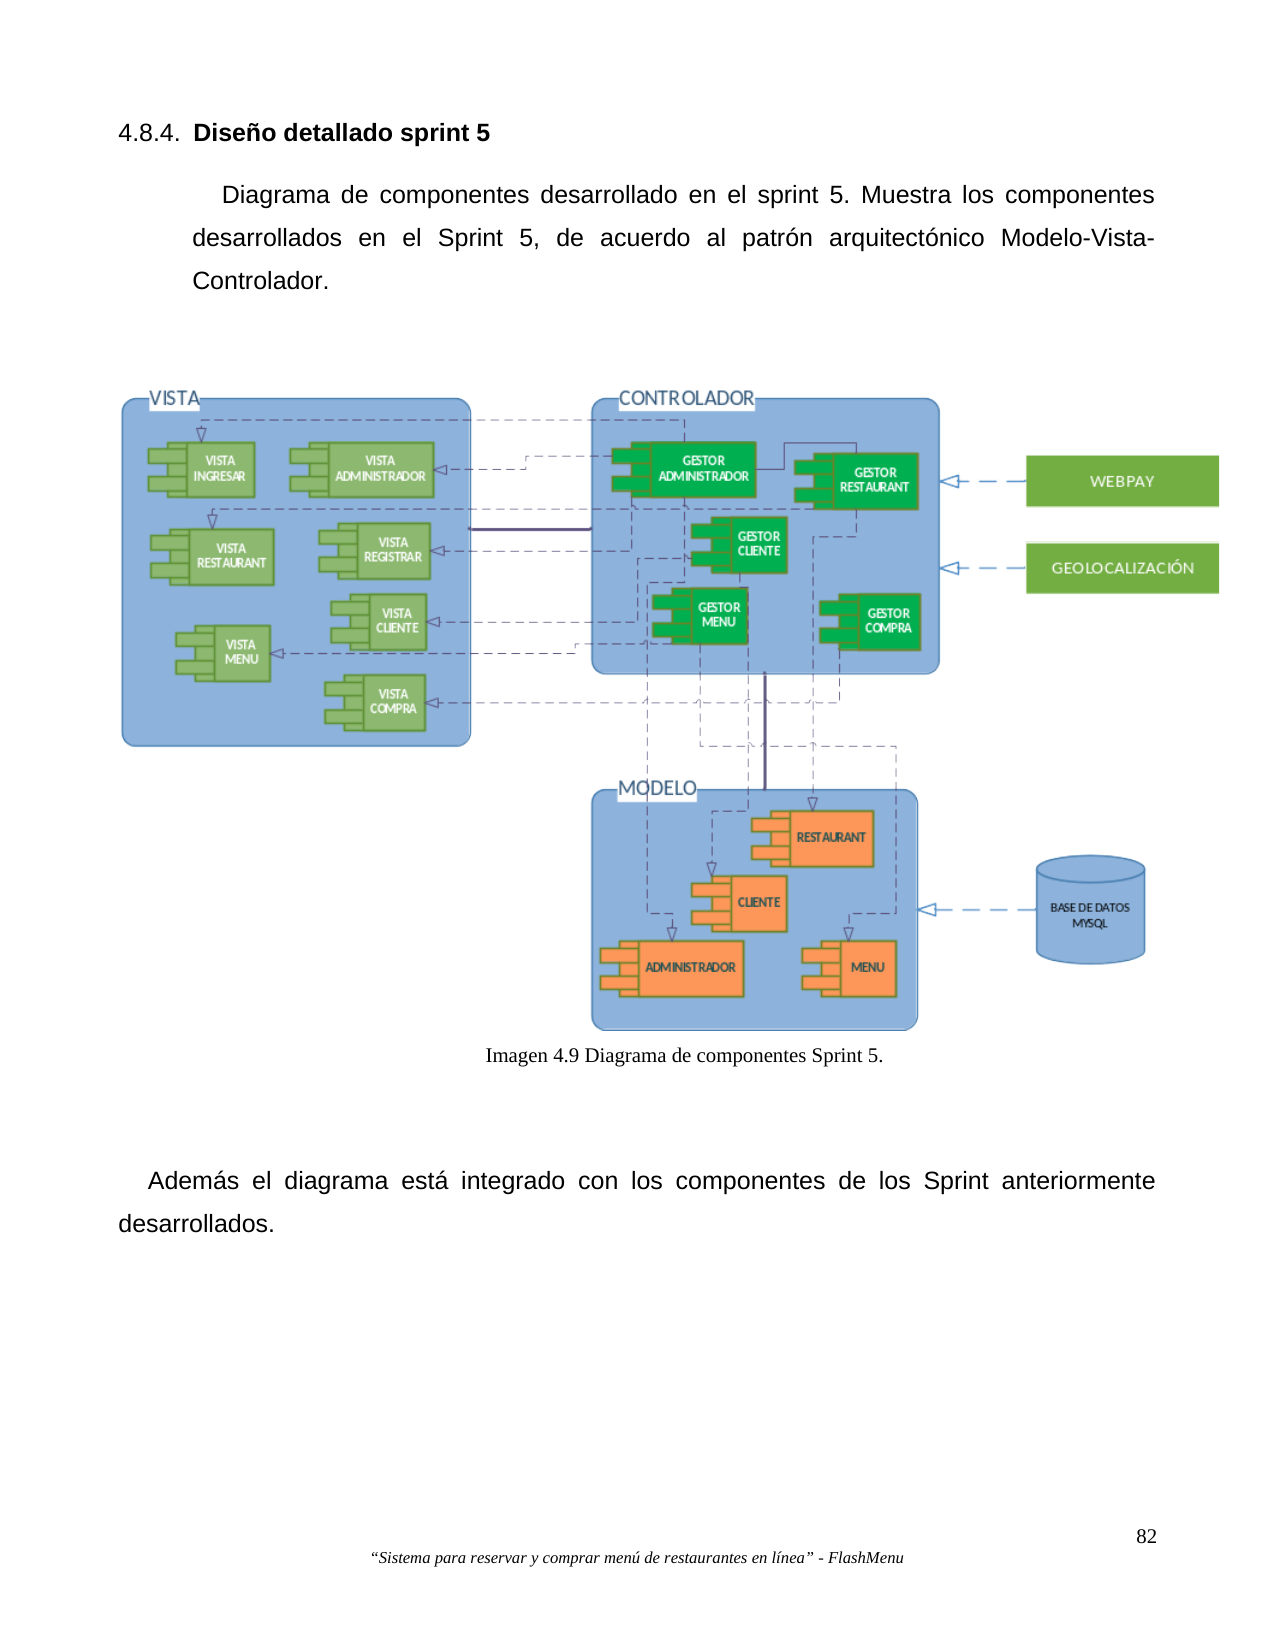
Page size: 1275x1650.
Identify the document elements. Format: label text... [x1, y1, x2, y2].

text Además el diagrama está integrado con los componentes de los Sprint anteriormente desarrollados. [118, 1166, 1157, 1238]
text Diagrama de componentes desarrollado en el sprint 5. Muestra los componentes desarrollados en el Sprint 5, de acuerdo al patrón arquitectónico Modelo-Vista-Controlador. [192, 180, 1157, 295]
subtitle Diseño detallado sprint 5 [118, 118, 1157, 147]
